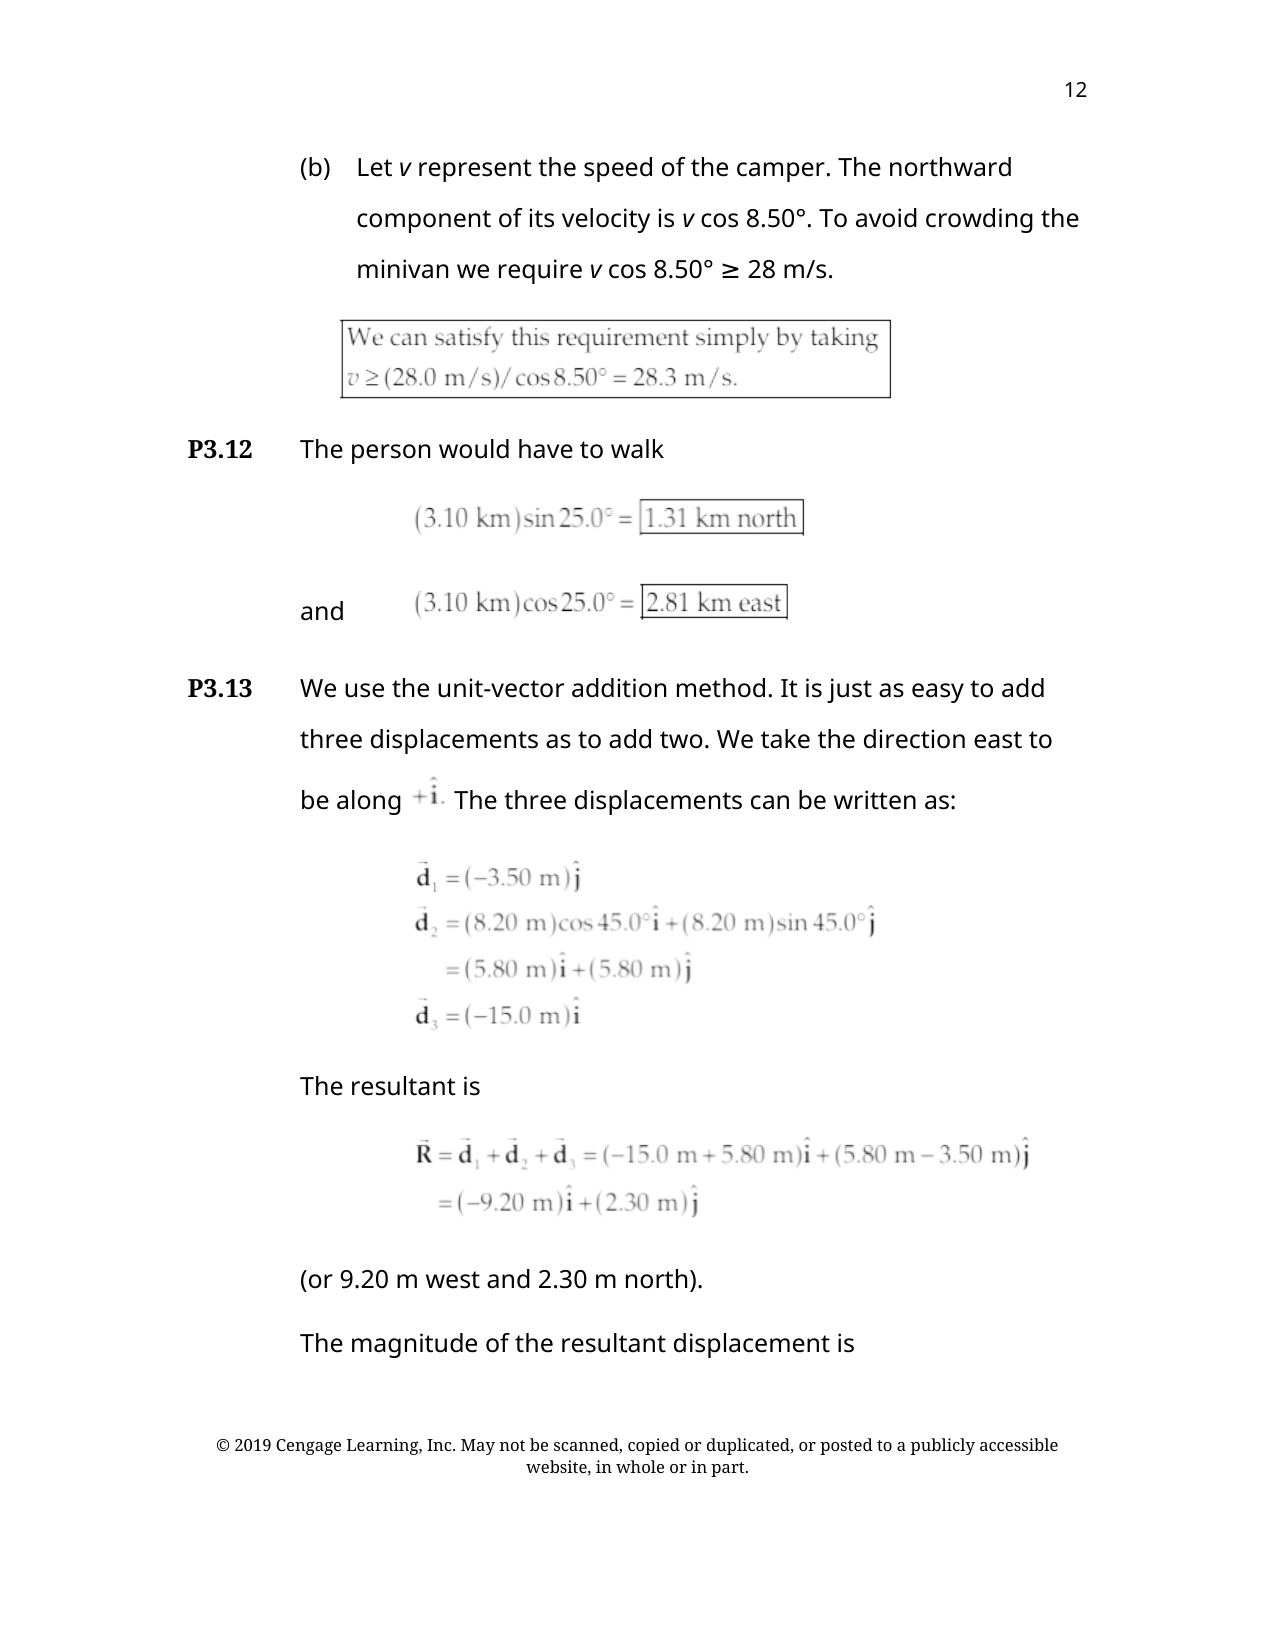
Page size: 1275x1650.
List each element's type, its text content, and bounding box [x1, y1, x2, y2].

text and [187, 579, 1087, 642]
text (b) Let v represent the speed of the camper. The northward component of its velocity is v cos 8.50°. To avoid crowding the minivan we require v cos 8.50° ≥ 28 m/s. [187, 150, 1087, 286]
text (or 9.20 m west and 2.30 m north). [187, 1262, 1087, 1296]
text P3.13 We use the unit-vector addition method. It is just as easy to add three displacements as to add two. We take the direction east to be along The three displacements can be written as: [187, 671, 1087, 826]
text P3.12 The person would have to walk [187, 431, 1087, 465]
text The magnitude of the resultant displacement is [187, 1326, 1087, 1360]
text The resultant is [187, 1069, 1087, 1103]
